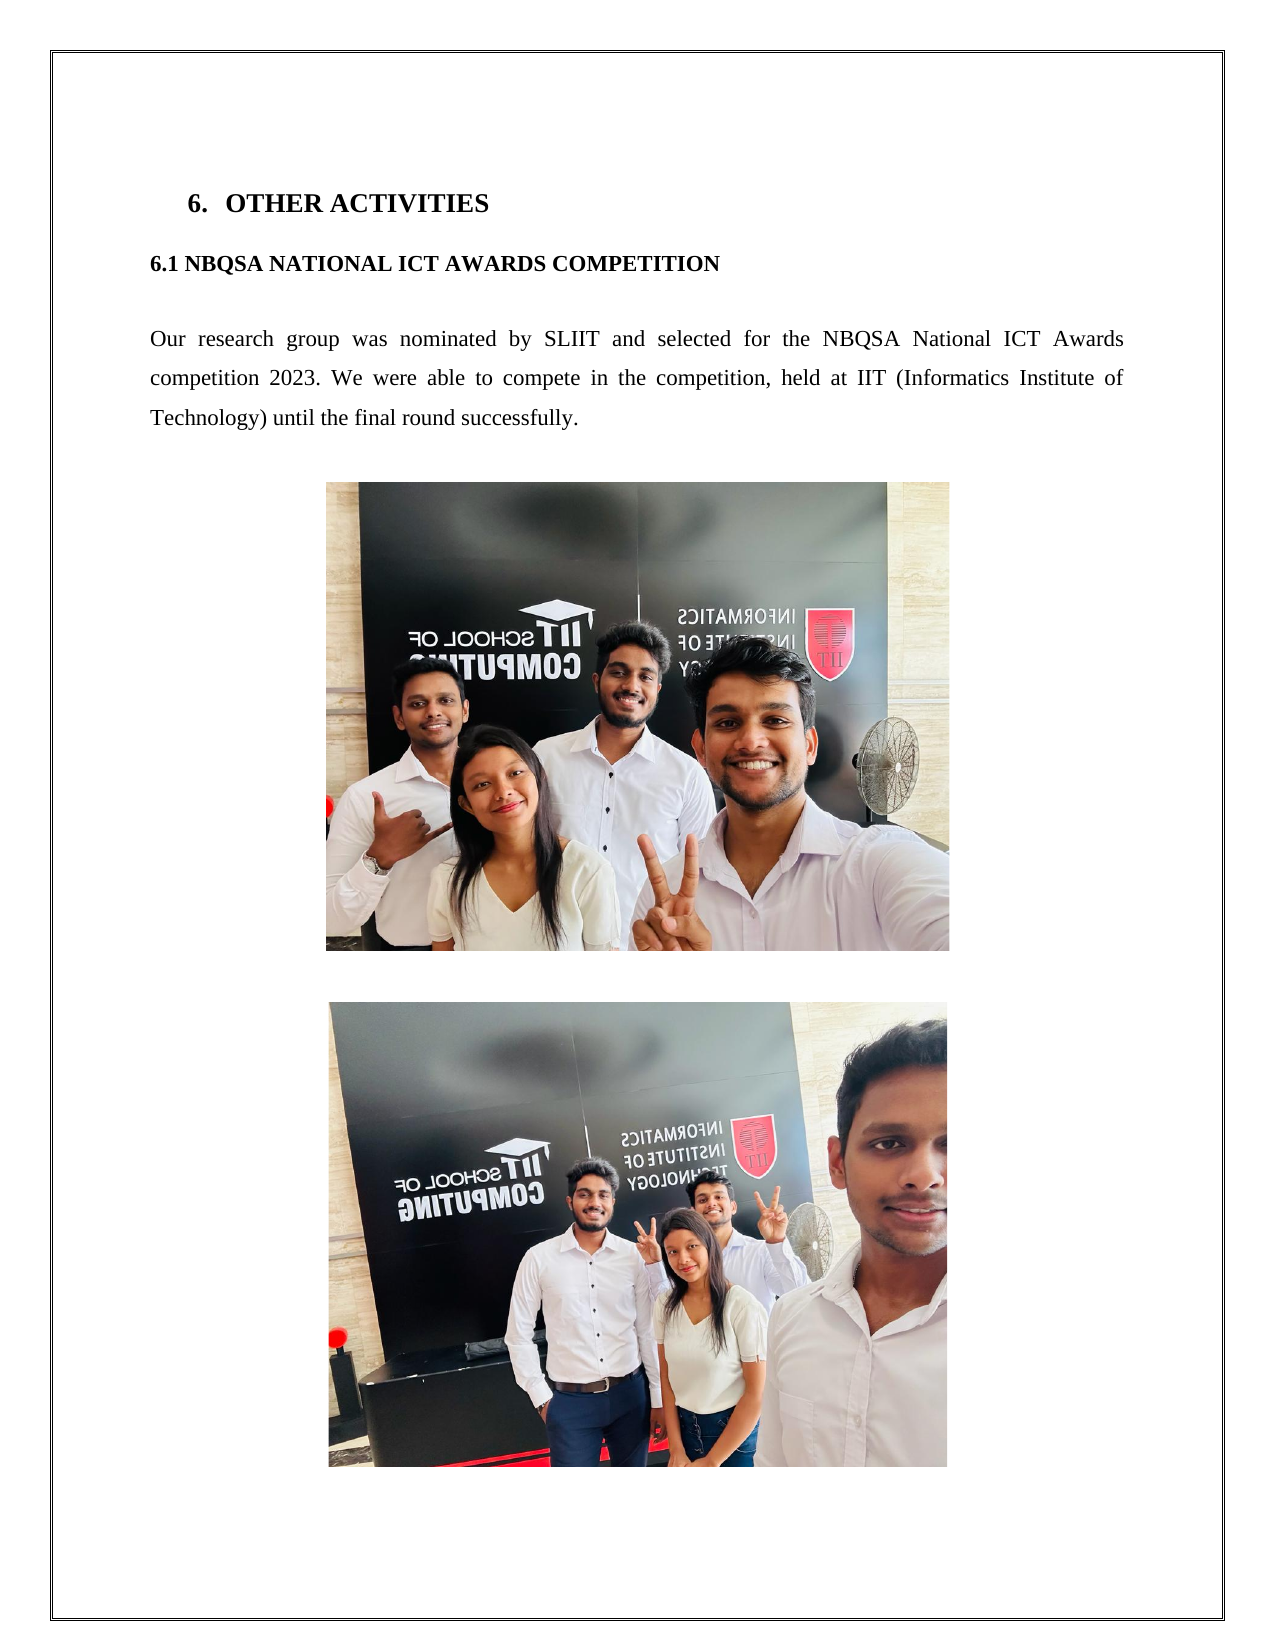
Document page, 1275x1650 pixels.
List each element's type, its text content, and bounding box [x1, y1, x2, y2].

text Our research group was nominated by SLIIT and selected for the NBQSA National ICT Awards competition 2023. We were able to compete in the competition, held at IIT (Informatics Institute of Technology) until the final round successfully. [150, 324, 1125, 430]
subtitle 6.1 NBQSA NATIONAL ICT AWARDS COMPETITION [150, 250, 1212, 276]
picture [326, 482, 950, 951]
subtitle OTHER ACTIVITIES [187, 187, 1212, 219]
picture [328, 1002, 948, 1467]
